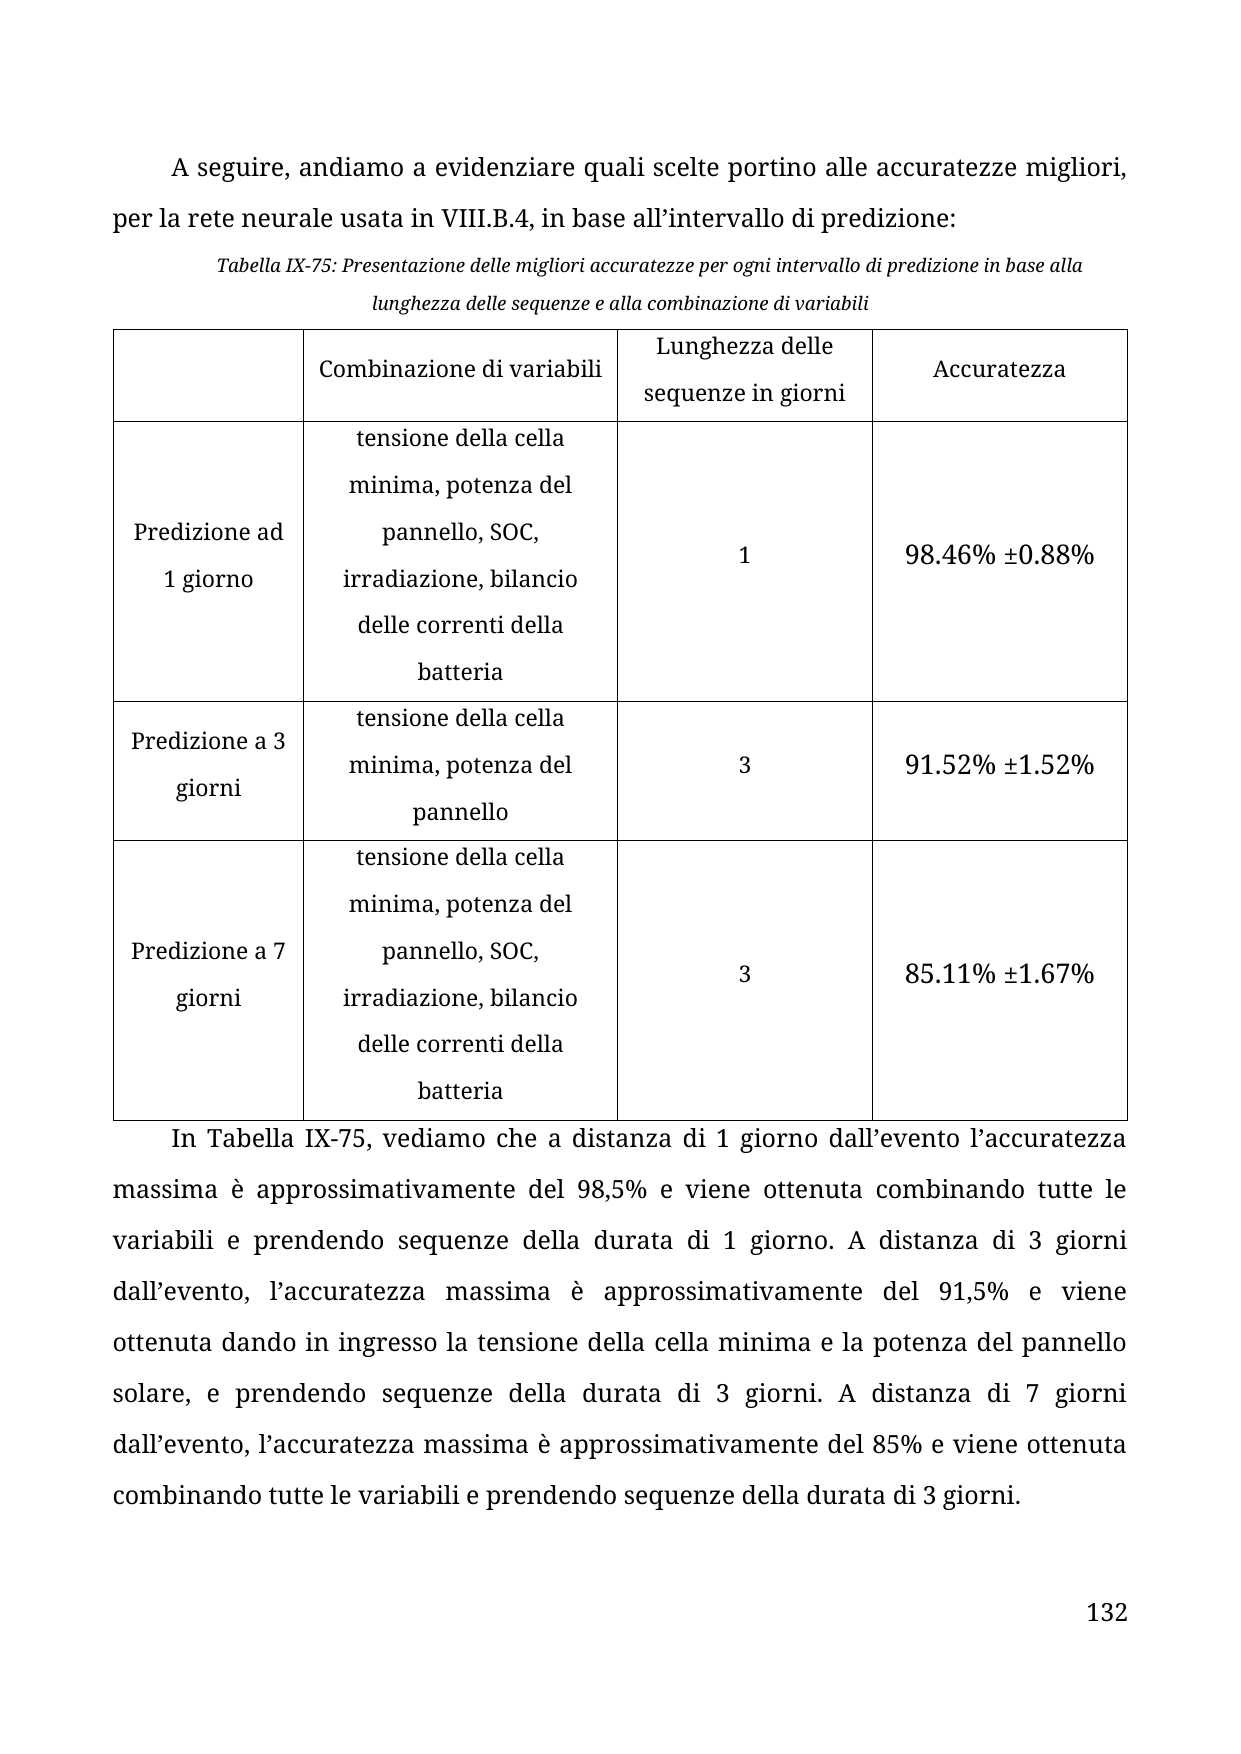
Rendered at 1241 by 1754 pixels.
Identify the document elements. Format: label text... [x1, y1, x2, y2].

table_header [114, 330, 303, 421]
table_cell 3 [618, 702, 872, 840]
table_cell Predizione ad 1 giorno [114, 422, 303, 701]
table_header Accuratezza [873, 330, 1127, 421]
table_cell 1 [618, 422, 872, 701]
table_cell 98.46% ±0.88% [873, 422, 1127, 701]
table_cell 3 [618, 841, 872, 1119]
text A seguire, andiamo a evidenziare quali scelte portino alle accuratezze migliori, per la rete neurale usata in VIII.B.4, in base all’intervallo di predizione: [112, 150, 1128, 235]
table_cell tensione della cella minima, potenza del pannello, SOC, irradiazione, bilancio delle correnti della batteria [304, 422, 617, 701]
table_cell Predizione a 3 giorni [114, 702, 303, 840]
table_cell Predizione a 7 giorni [114, 841, 303, 1119]
table_header Lunghezza delle sequenze in giorni [618, 330, 872, 421]
table_cell tensione della cella minima, potenza del pannello [304, 702, 617, 840]
table_header Combinazione di variabili [304, 330, 617, 421]
table_cell 91.52% ±1.52% [873, 702, 1127, 840]
table_cell 85.11% ±1.67% [873, 841, 1127, 1119]
table_cell tensione della cella minima, potenza del pannello, SOC, irradiazione, bilancio delle correnti della batteria [304, 841, 617, 1119]
